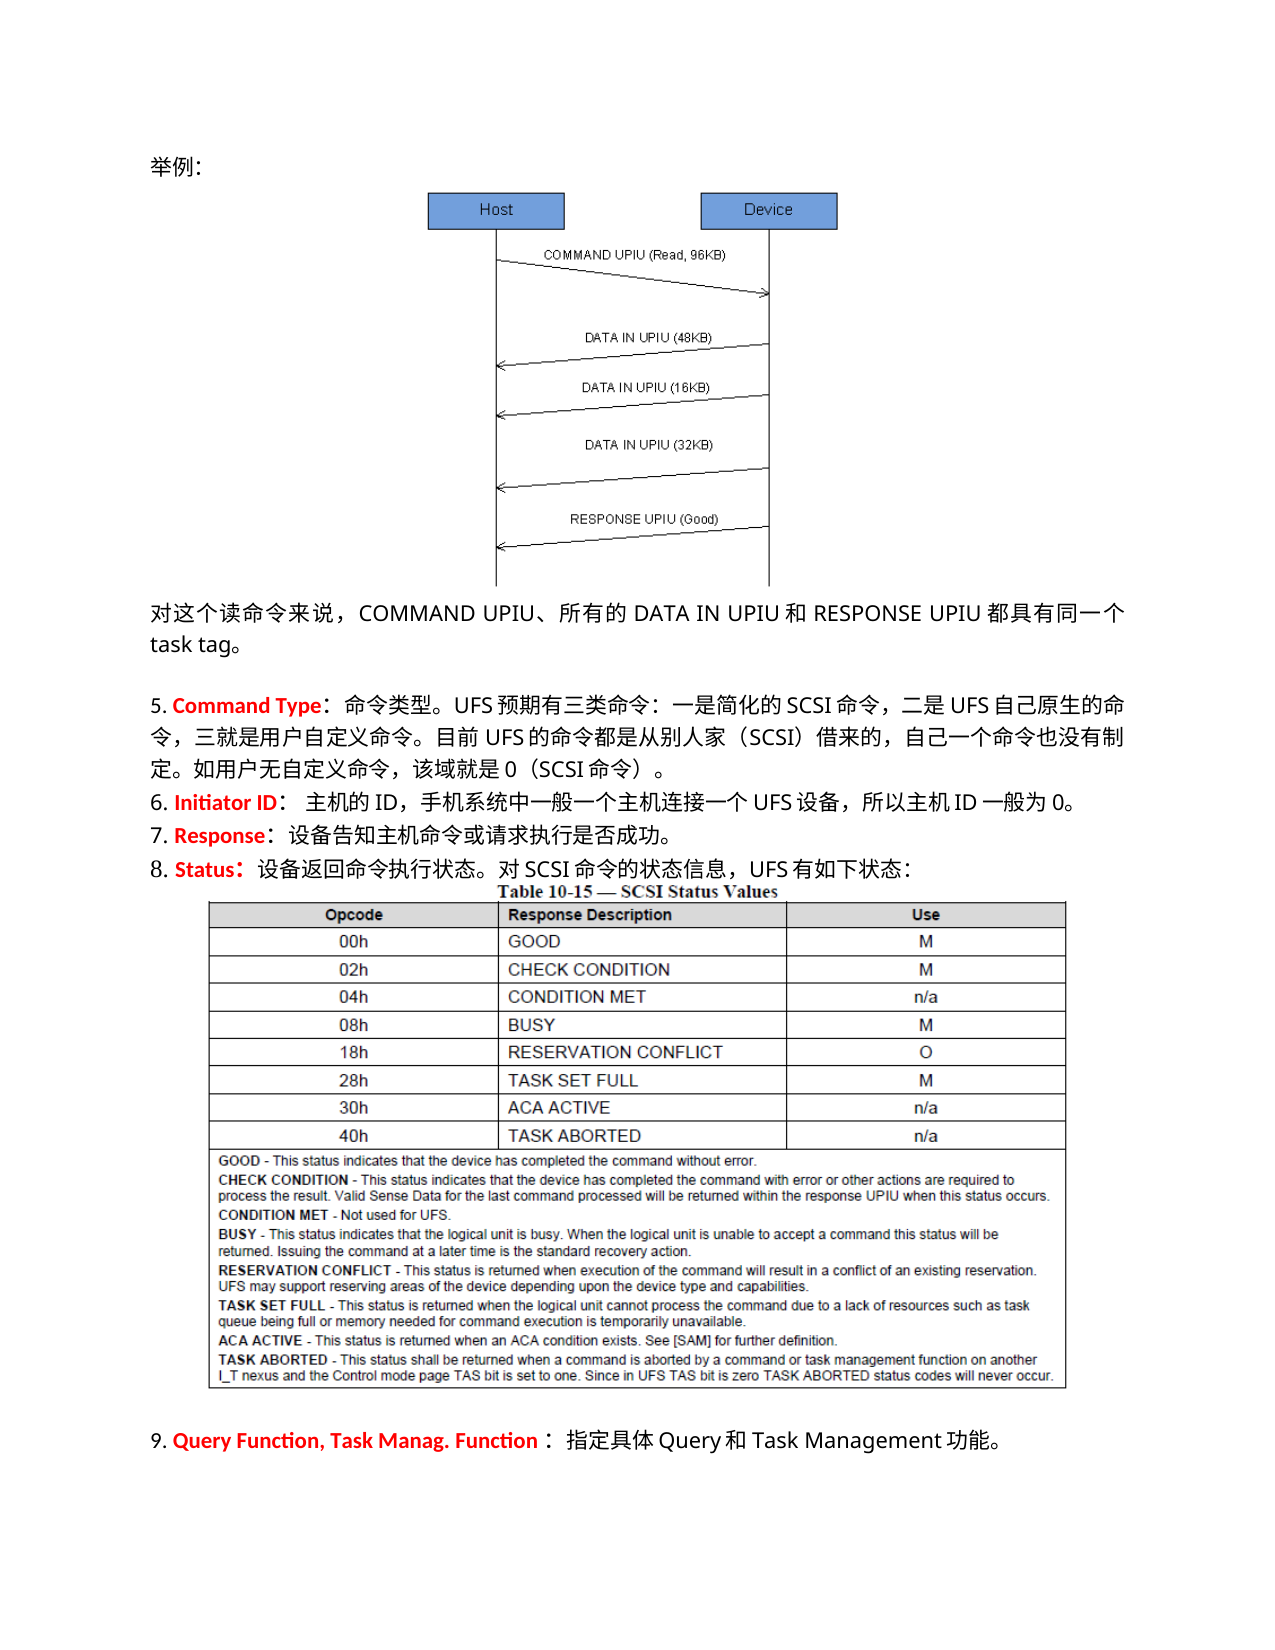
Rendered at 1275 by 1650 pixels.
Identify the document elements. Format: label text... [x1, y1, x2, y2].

list Query Function, Task Manag. Function ：指定具体Query和Task Management功能。 [150, 1422, 1125, 1455]
text 举例： [150, 150, 1125, 182]
list Response：设备告知主机命令或请求执行是否成功。 [150, 817, 1125, 850]
list Initiator ID： 主机的ID，手机系统中一般一个主机连接一个UFS设备，所以主机ID一般为0。 [150, 784, 1125, 817]
list Command Type：命令类型。UFS预期有三类命令：一是简化的SCSI命令，二是UFS自己原生的命令，三就是用户自定义命令。目前UFS的命令都是从别人家（SCSI）借来的，自己一个命令也没有制定。如用户无自定义命令，该域就是0（SCSI命令）。 [150, 687, 1125, 784]
picture [414, 181, 861, 596]
picture [203, 883, 1072, 1393]
text 对这个读命令来说，COMMAND UPIU、所有的DATA IN UPIU和RESPONSE UPIU都具有同一个task tag。 [150, 596, 1125, 659]
list Status：设备返回命令执行状态。对SCSI命令的状态信息，UFS有如下状态： [150, 850, 1125, 884]
